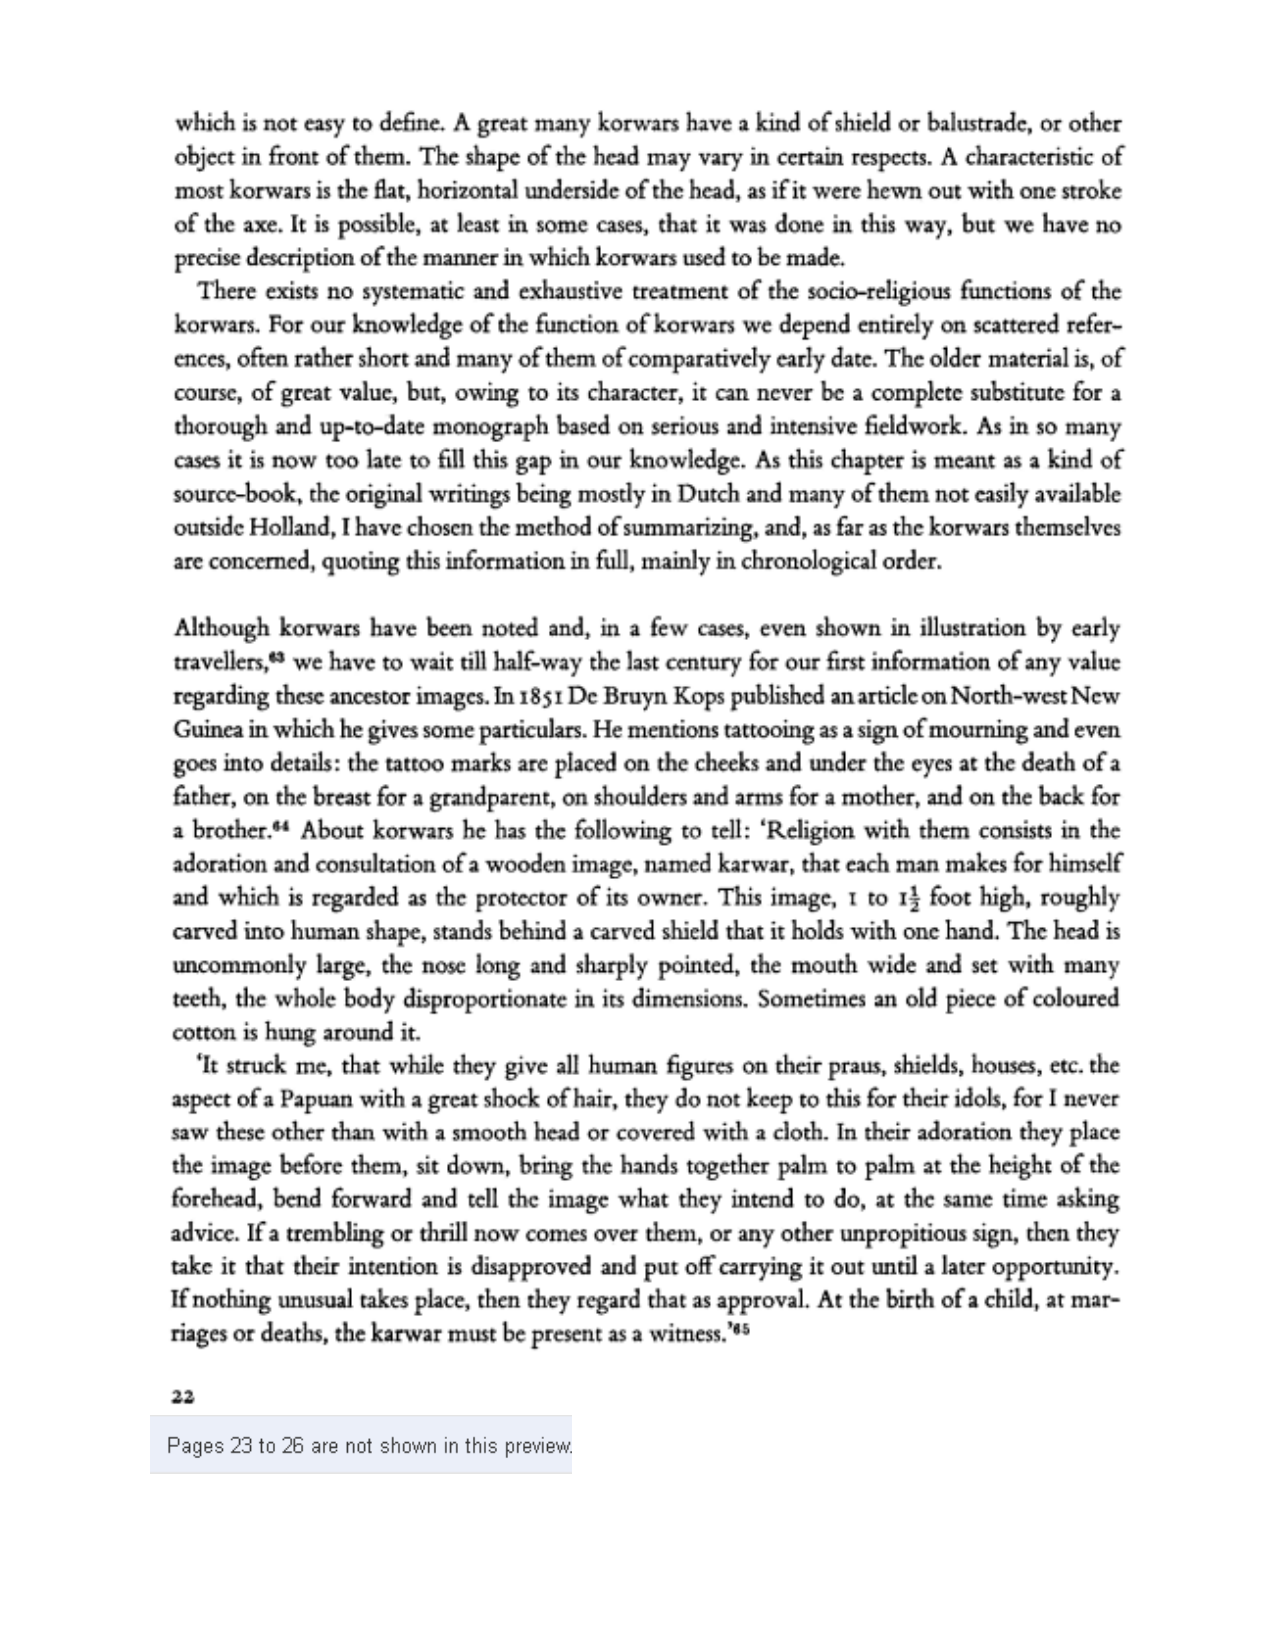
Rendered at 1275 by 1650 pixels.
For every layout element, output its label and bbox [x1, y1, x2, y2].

picture [150, 1415, 572, 1474]
picture [150, 60, 1144, 1410]
